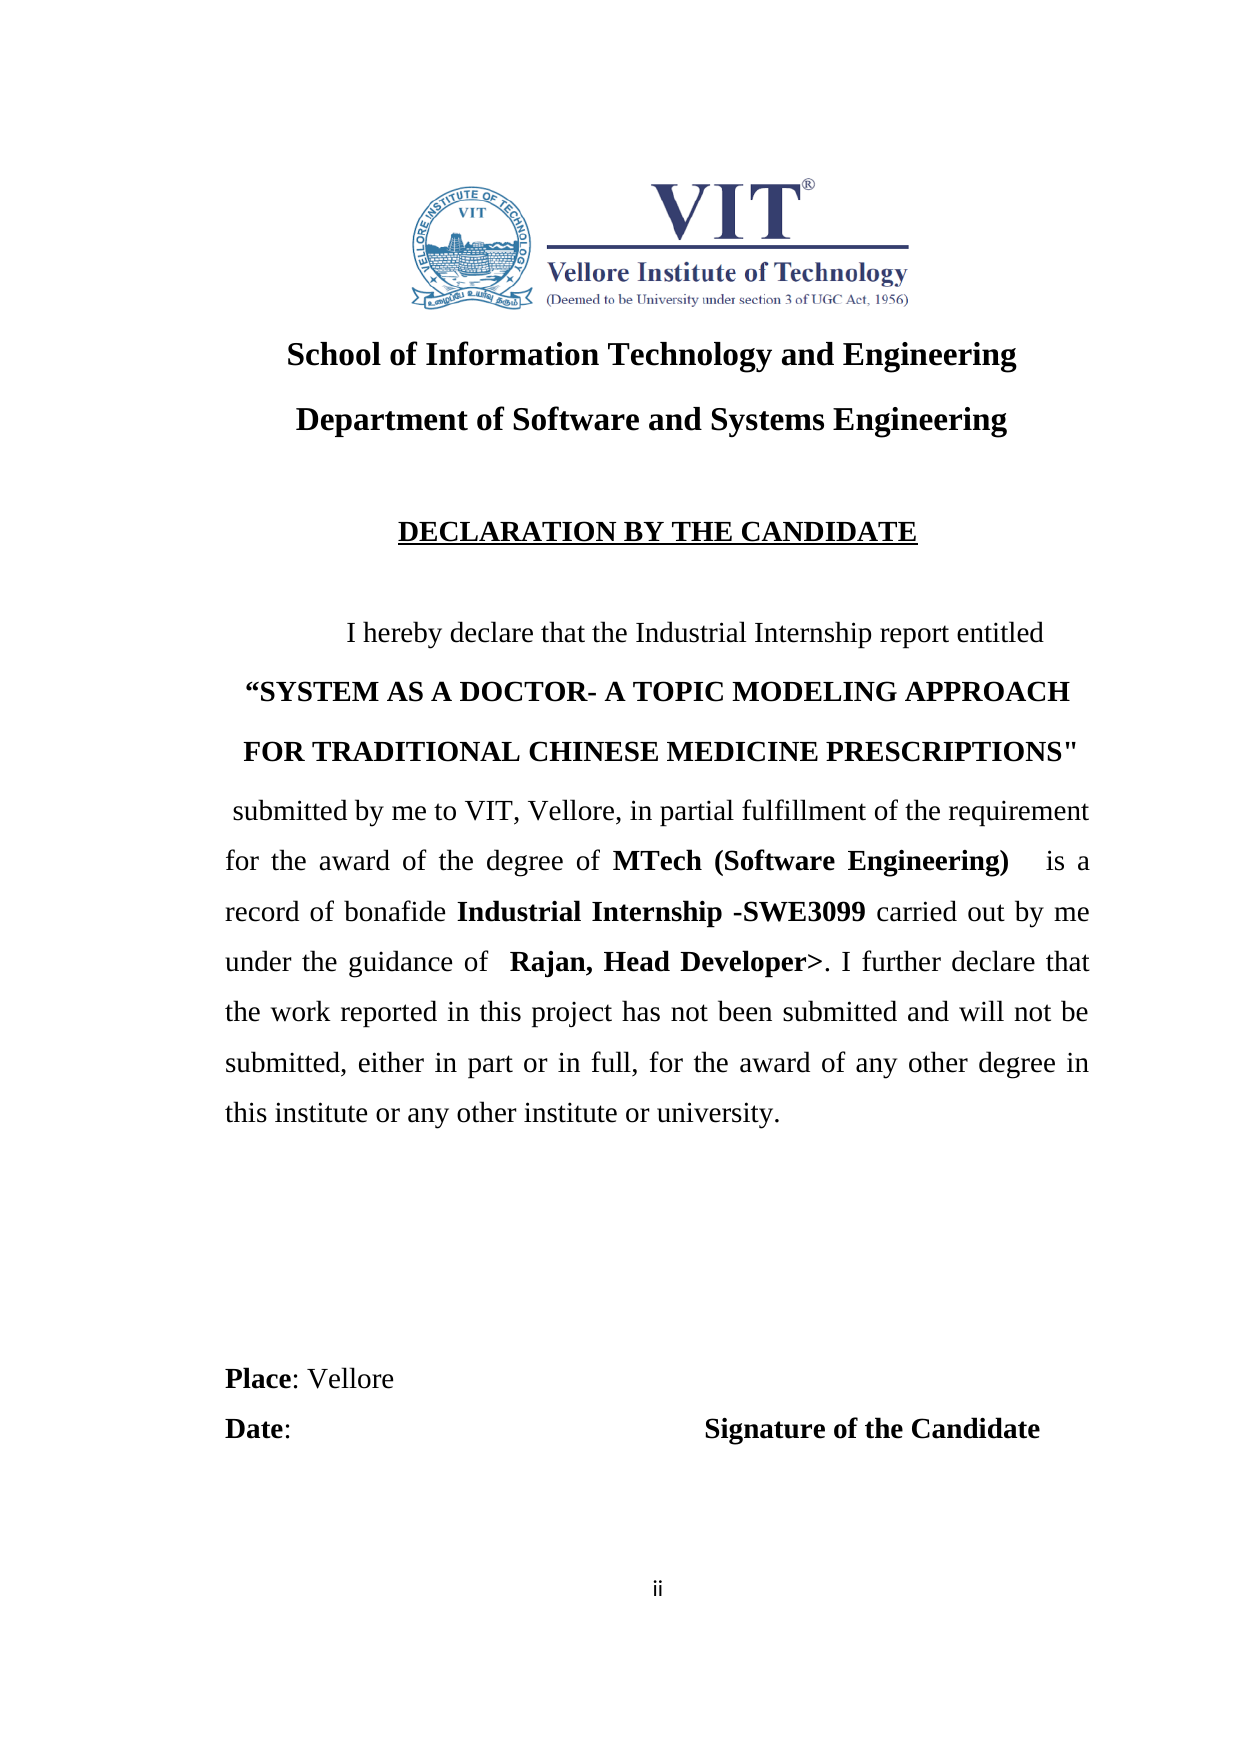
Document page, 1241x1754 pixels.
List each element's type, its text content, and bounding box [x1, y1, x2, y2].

picture [399, 150, 917, 321]
text Place: [225, 1361, 1090, 1394]
text Date: Signature of the Candidate [225, 1411, 1090, 1445]
text submitted by me to VIT, Vellore, in partial fulfillment of the requirement for the award of the degree of MTech (Software Engineering) is a record of bonafide Industrial Internship -SWE3099 carried out by me under the guidance of Rajan, Head Developer>. I further declare that the work reported in this project has not been submitted and will not be submitted, either in part or in full, for the award of any other degree in this institute or any other institute or university. [225, 793, 1090, 1128]
text DECLARATION BY THE CANDIDATE [225, 514, 1090, 548]
text “SYSTEM AS A DOCTOR- A TOPIC MODELING APPROACH [225, 674, 1090, 708]
text FOR TRADITIONAL CHINESE MEDICINE PRESCRIPTIONS" [225, 734, 1090, 767]
text School of Information Technology and Engineering [225, 334, 1017, 373]
text I hereby declare that the Industrial Internship report entitled [225, 615, 1090, 648]
text Department of Software and Systems Engineering [225, 399, 1078, 437]
